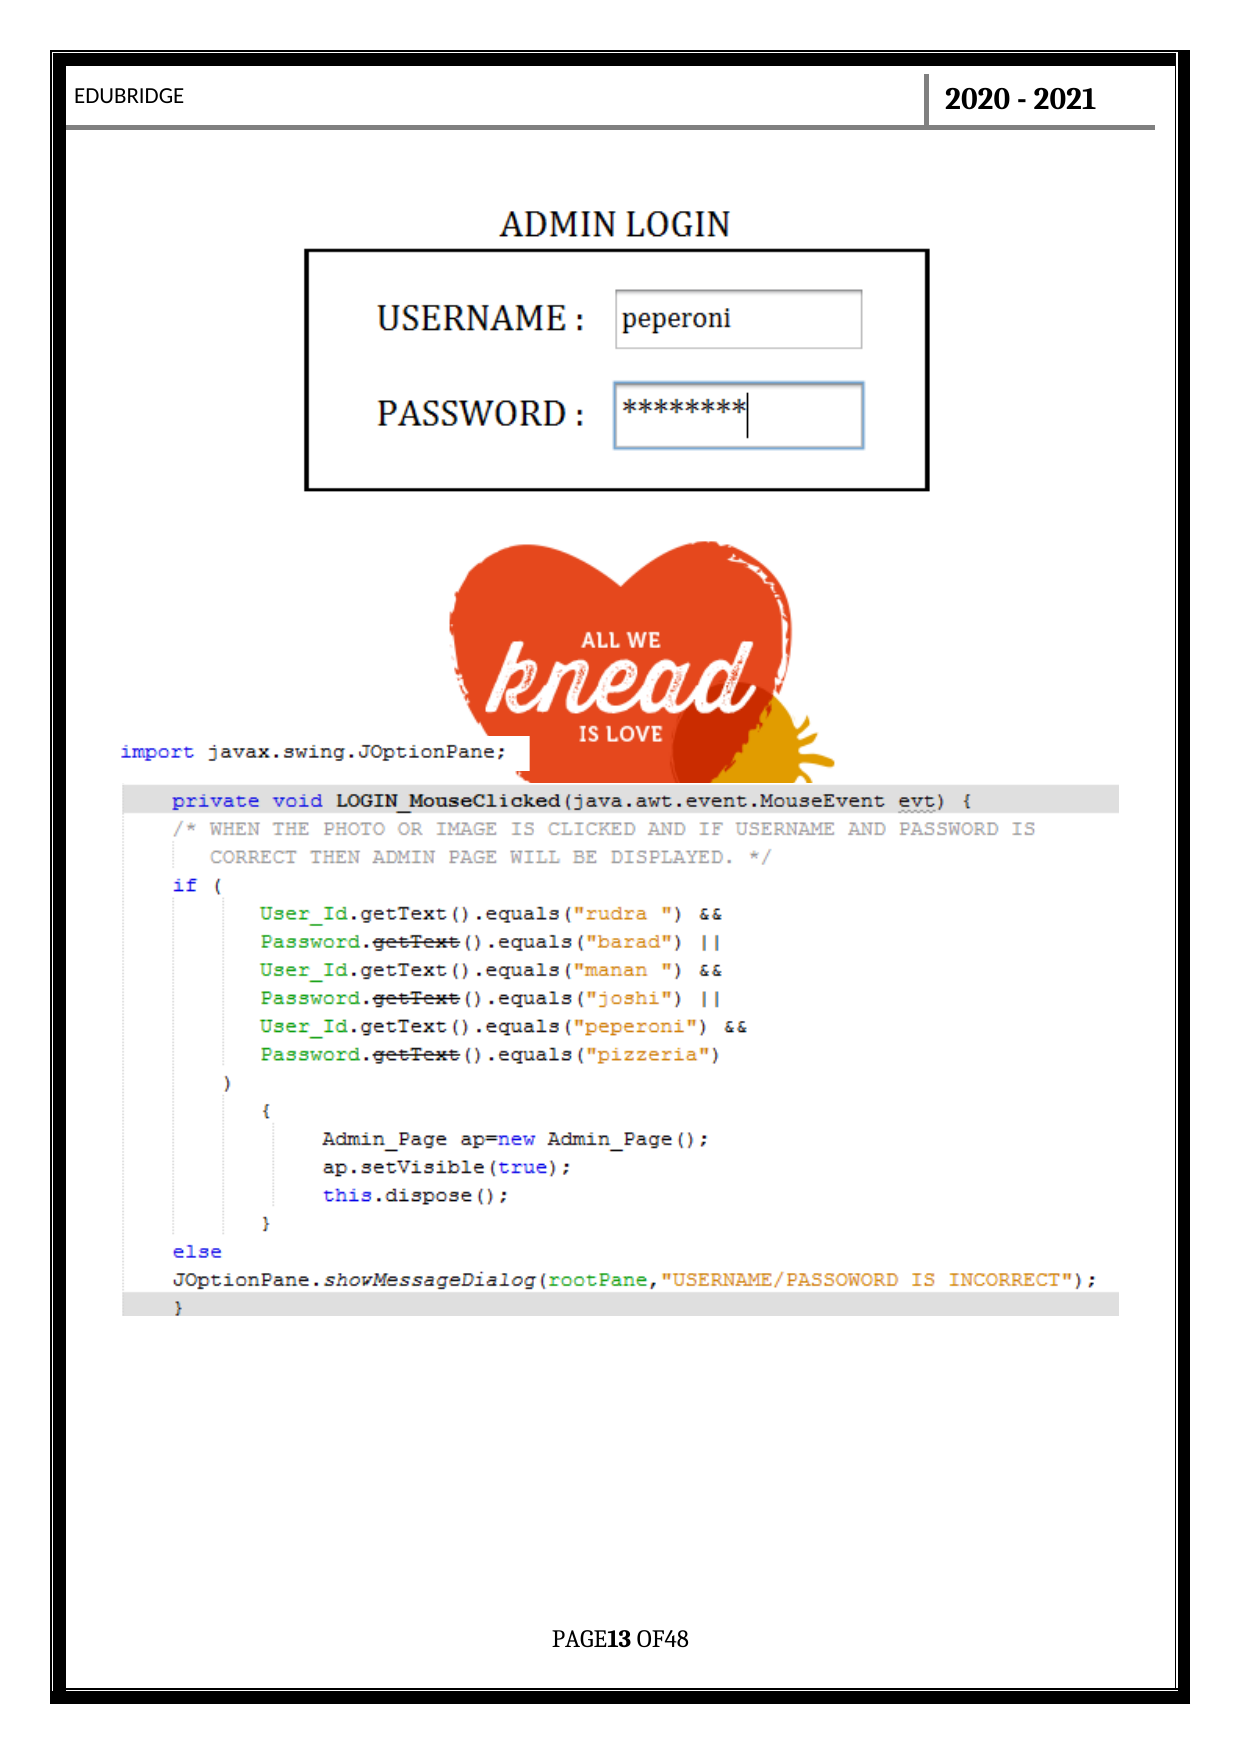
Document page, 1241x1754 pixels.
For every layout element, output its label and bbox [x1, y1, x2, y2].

picture [106, 185, 1119, 1316]
